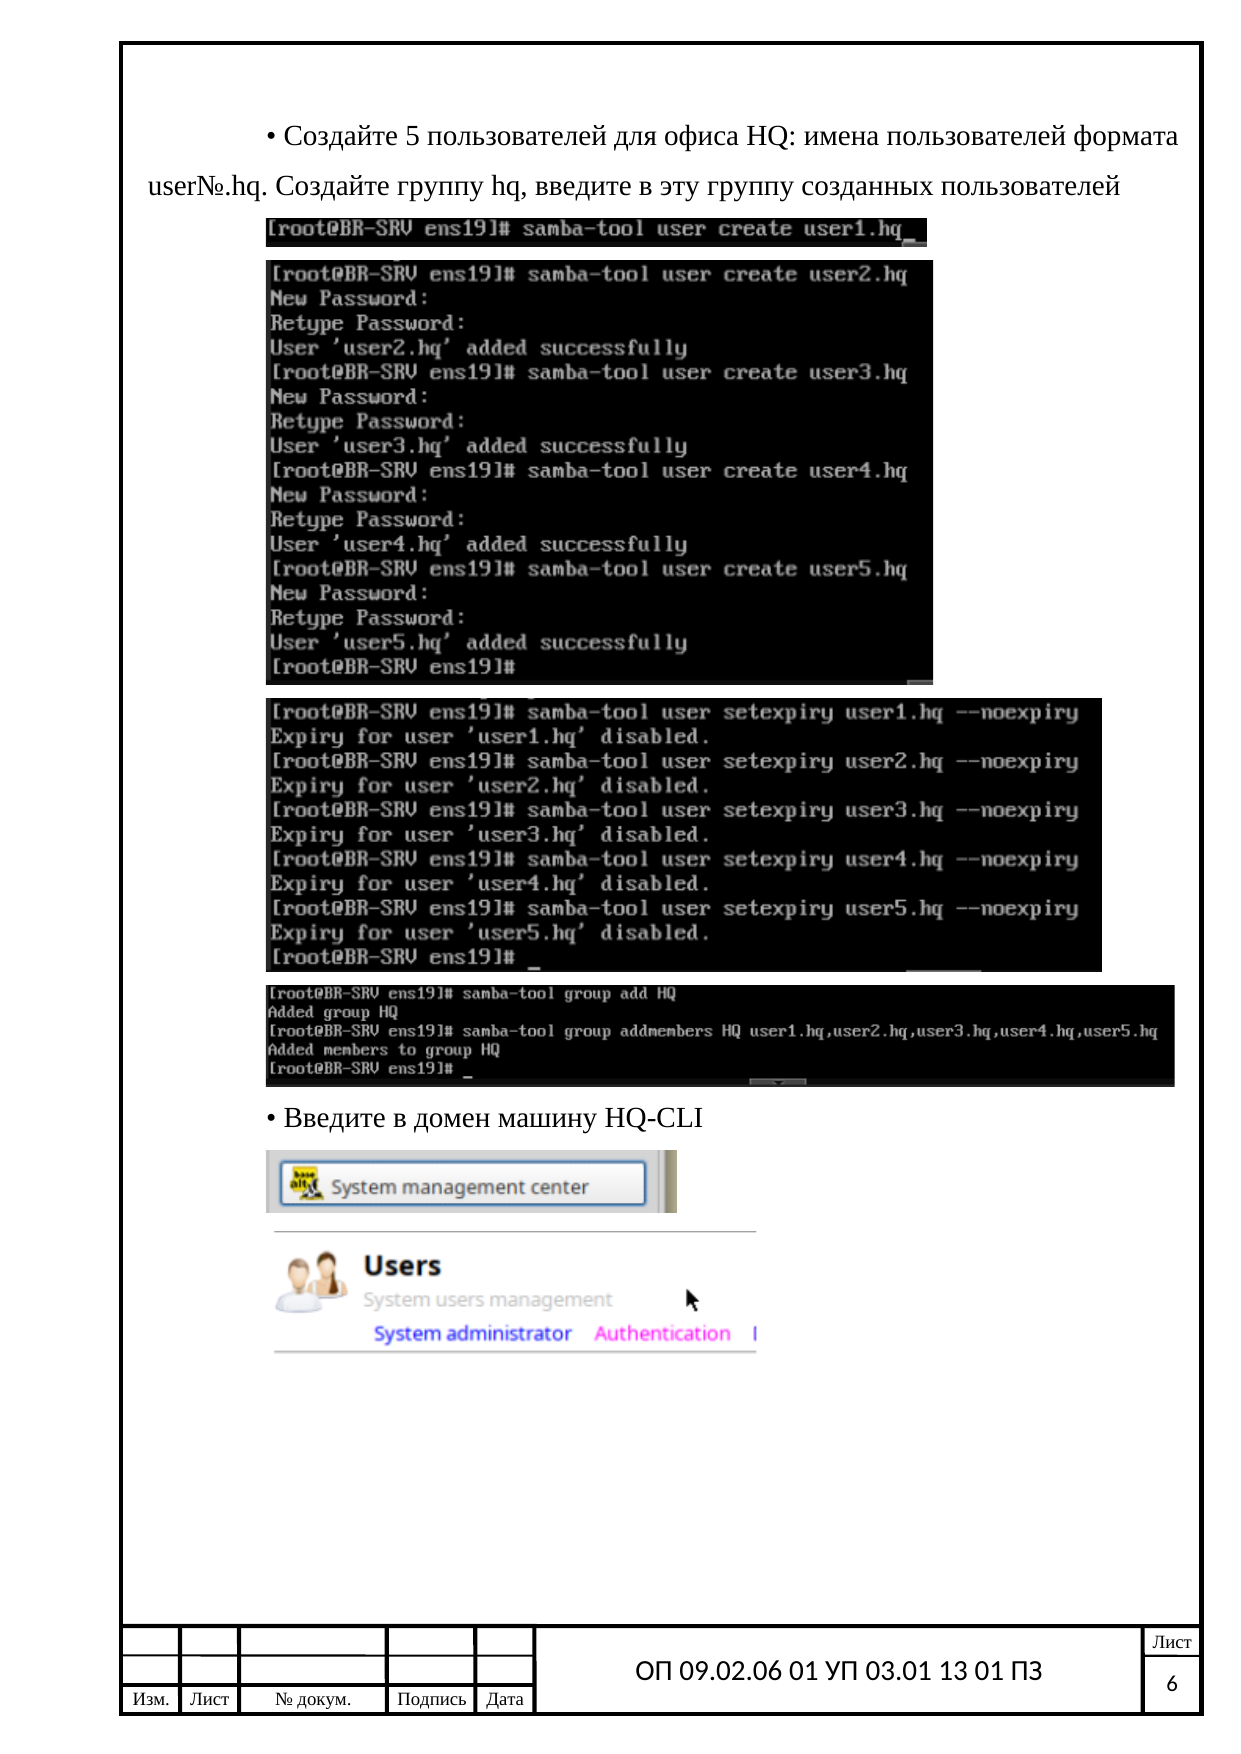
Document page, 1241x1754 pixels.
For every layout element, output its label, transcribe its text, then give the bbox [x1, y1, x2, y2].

picture [265, 218, 927, 247]
picture [265, 698, 1102, 972]
text • Введите в домен машину HQ-CLI [148, 1100, 1181, 1134]
picture [265, 985, 1175, 1087]
picture [265, 260, 934, 685]
picture [265, 1150, 677, 1213]
picture [265, 1231, 757, 1362]
text • Создайте 5 пользователей для офиса HQ: имена пользователей формата user№.hq. Создайте группу hq, введите в эту группу созданных пользователей [148, 118, 1181, 202]
